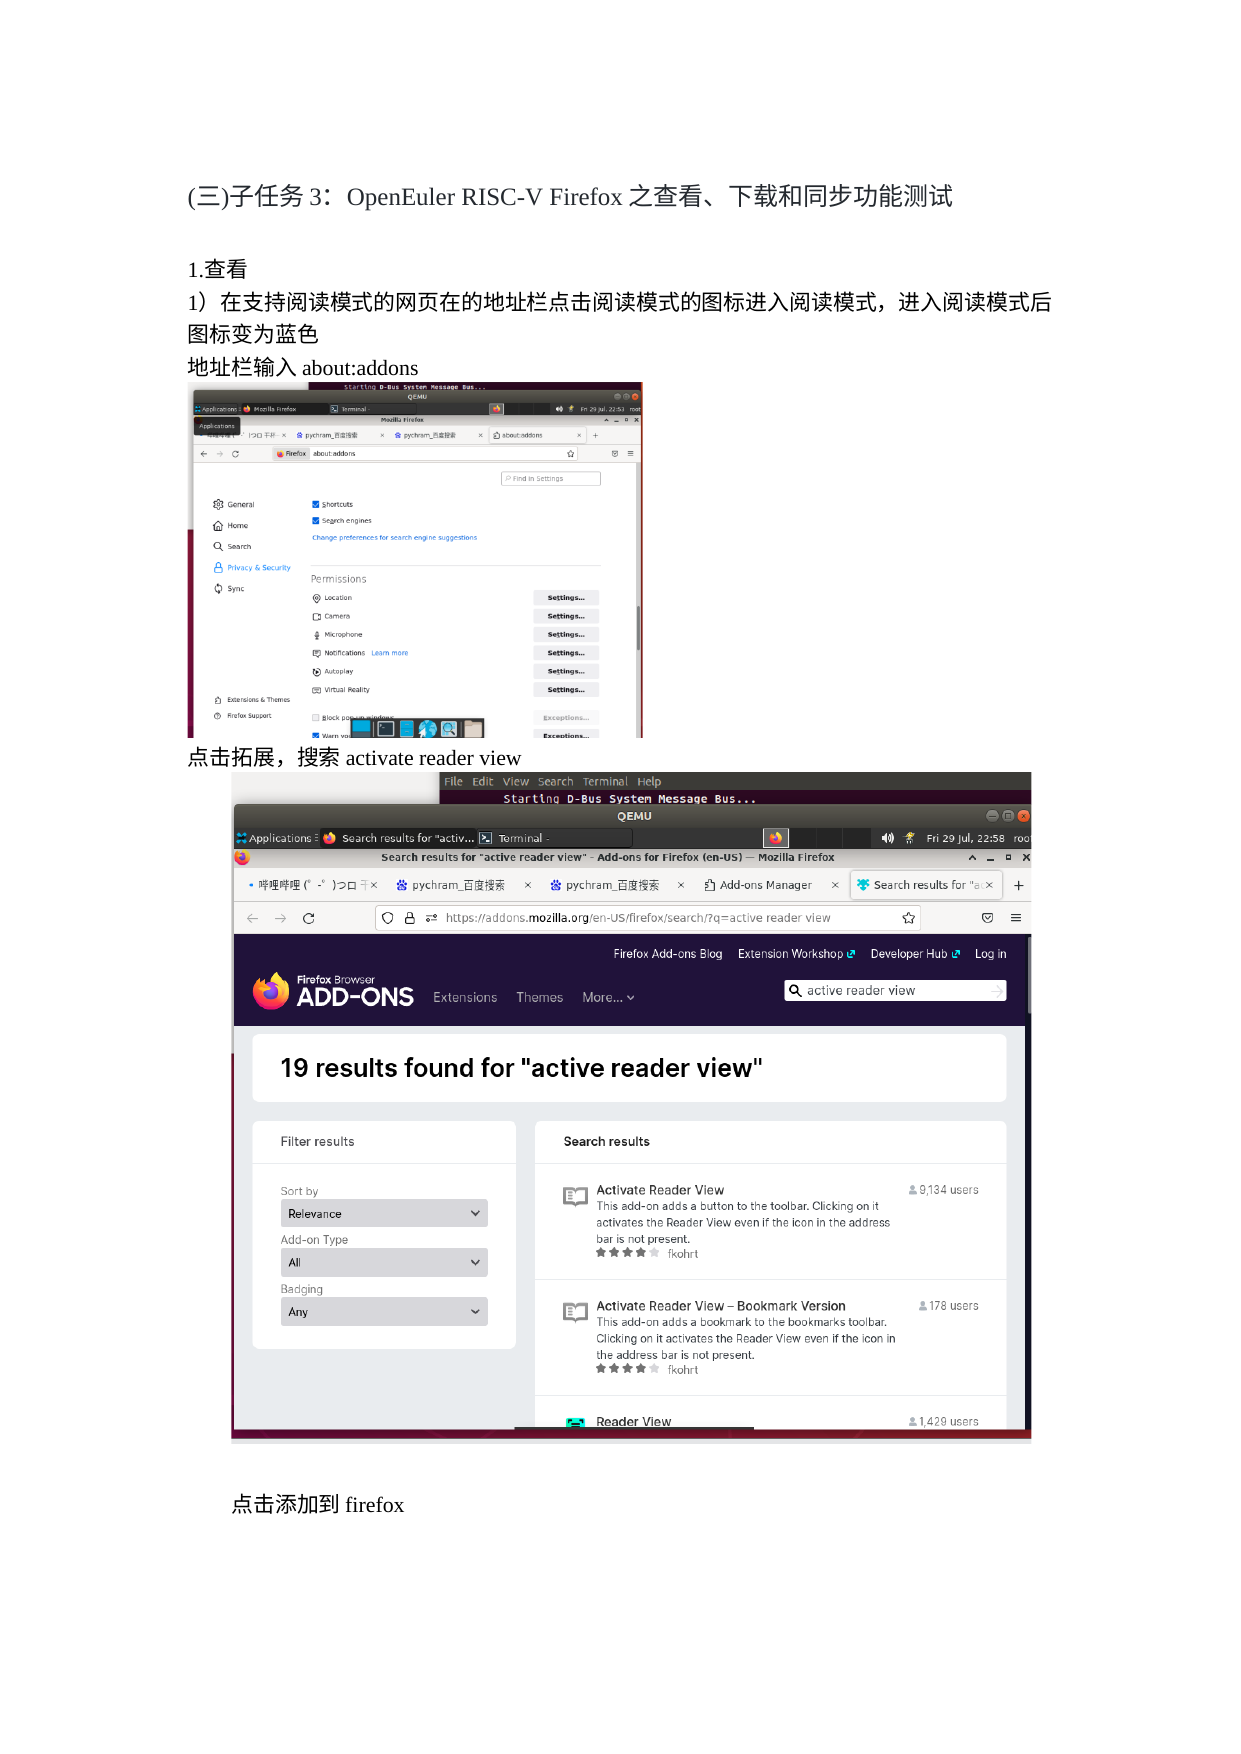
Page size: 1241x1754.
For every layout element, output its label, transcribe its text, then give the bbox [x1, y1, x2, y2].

picture [187, 382, 643, 738]
text (三)子任务3：OpenEuler RISC-V Firefox之查看、下载和同步功能测试 [187, 162, 1053, 227]
list 点击拓展，搜索 activate reader view [187, 739, 1053, 772]
list 地址栏输入 about:addons [187, 349, 1053, 382]
list 1.查看 [187, 252, 1053, 284]
list 点击添加到firefox [187, 1487, 1053, 1519]
list 1）在支持阅读模式的网页在的地址栏点击阅读模式的图标进入阅读模式，进入阅读模式后图标变为蓝色 [187, 284, 1053, 349]
picture [231, 772, 1032, 1444]
